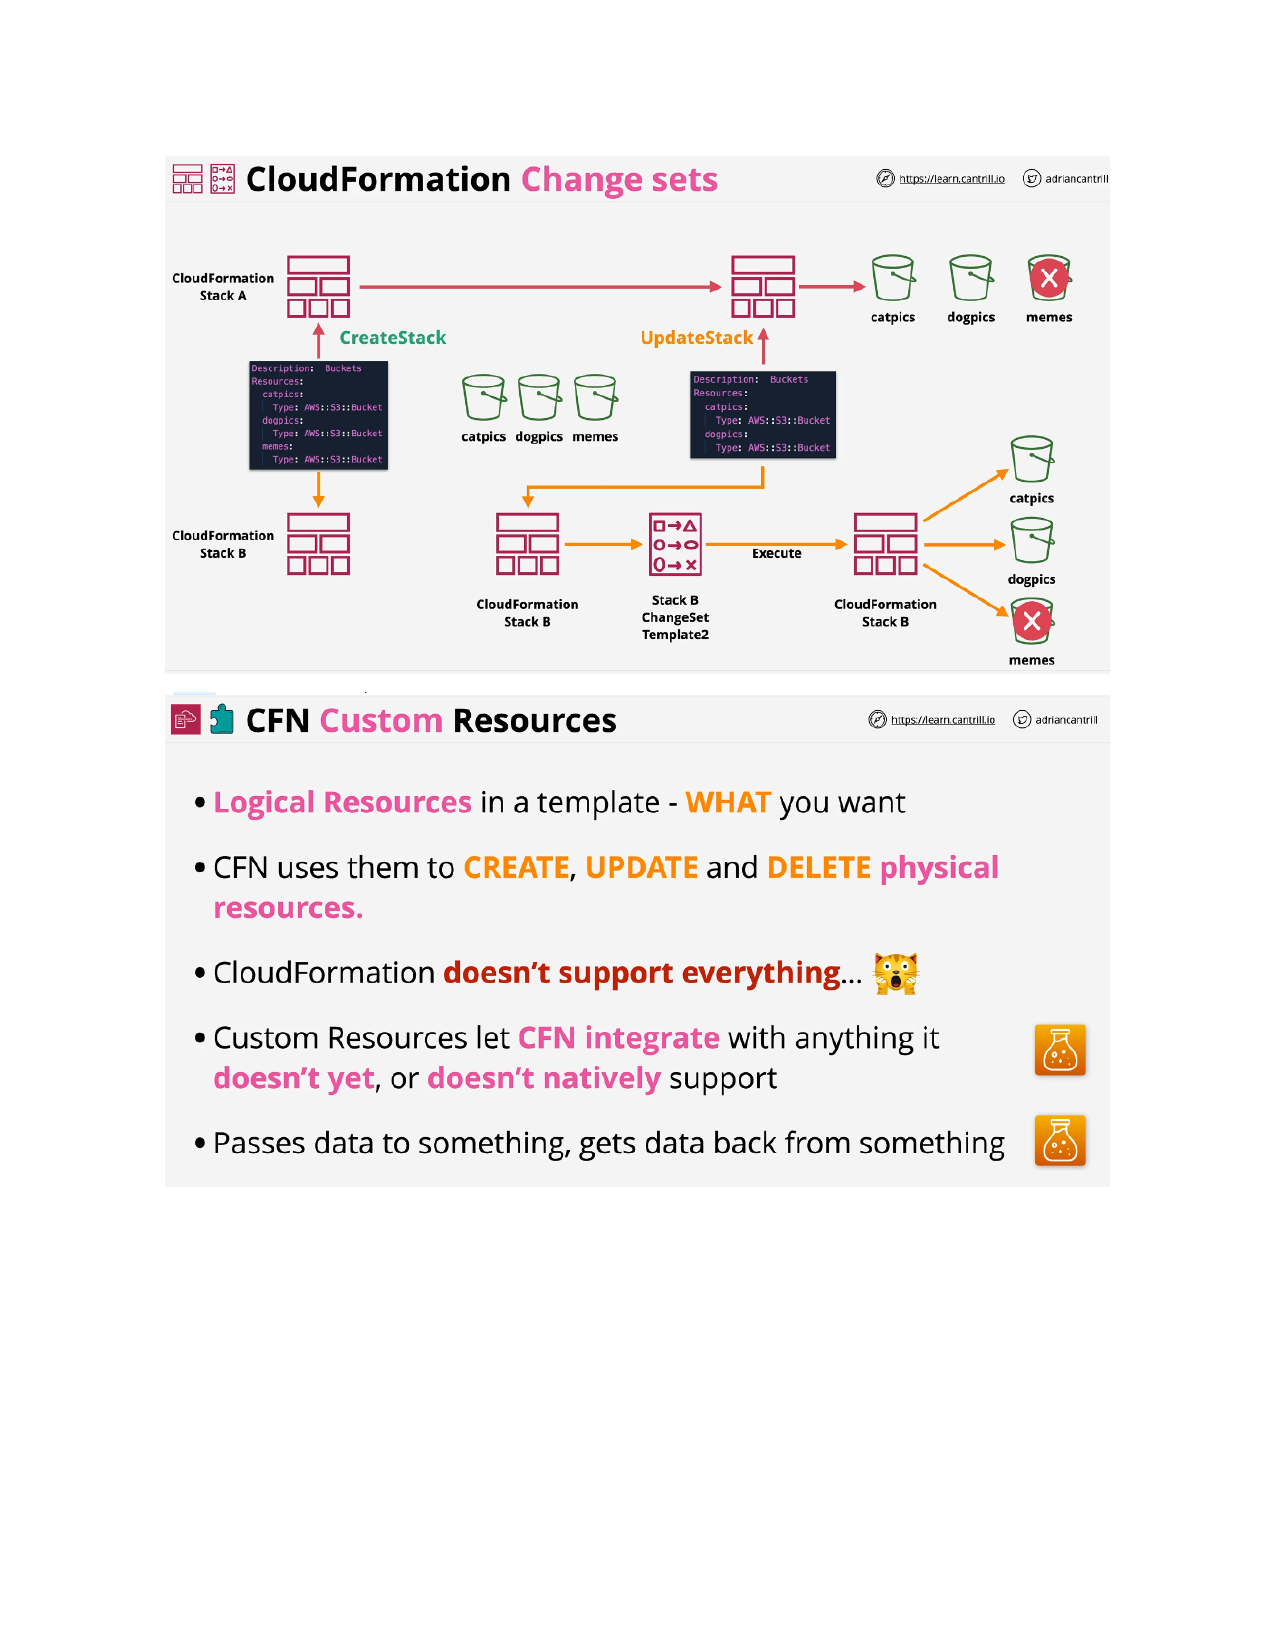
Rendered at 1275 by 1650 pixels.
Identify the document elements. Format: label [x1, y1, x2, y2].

picture [165, 692, 1111, 1187]
picture [165, 156, 1111, 674]
